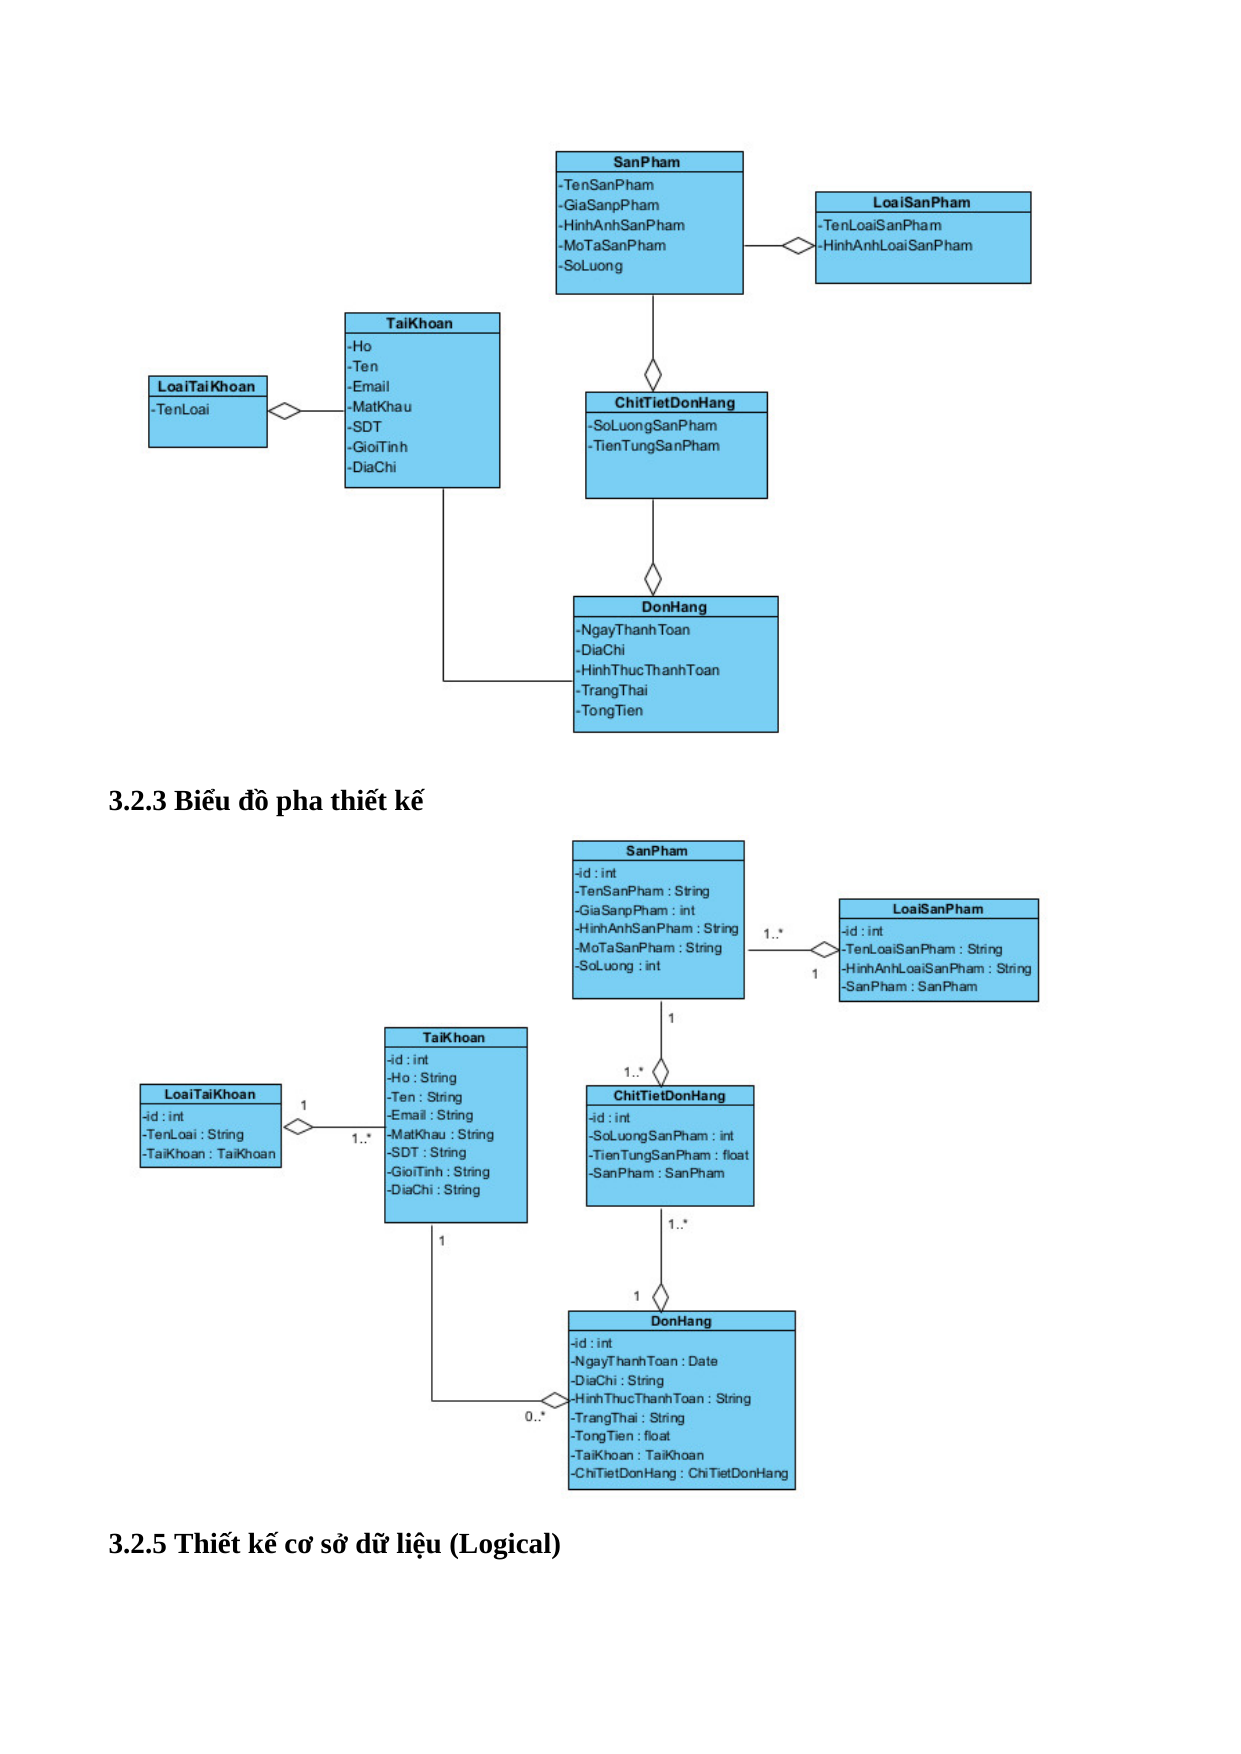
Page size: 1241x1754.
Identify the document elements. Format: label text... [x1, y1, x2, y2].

text 3.2.3 Biểu đồ pha thiết kế [108, 783, 1167, 816]
picture [108, 835, 1056, 1507]
picture [108, 131, 1056, 764]
text 3.2.5 Thiết kế cơ sở dữ liệu (Logical) [108, 1526, 1167, 1559]
